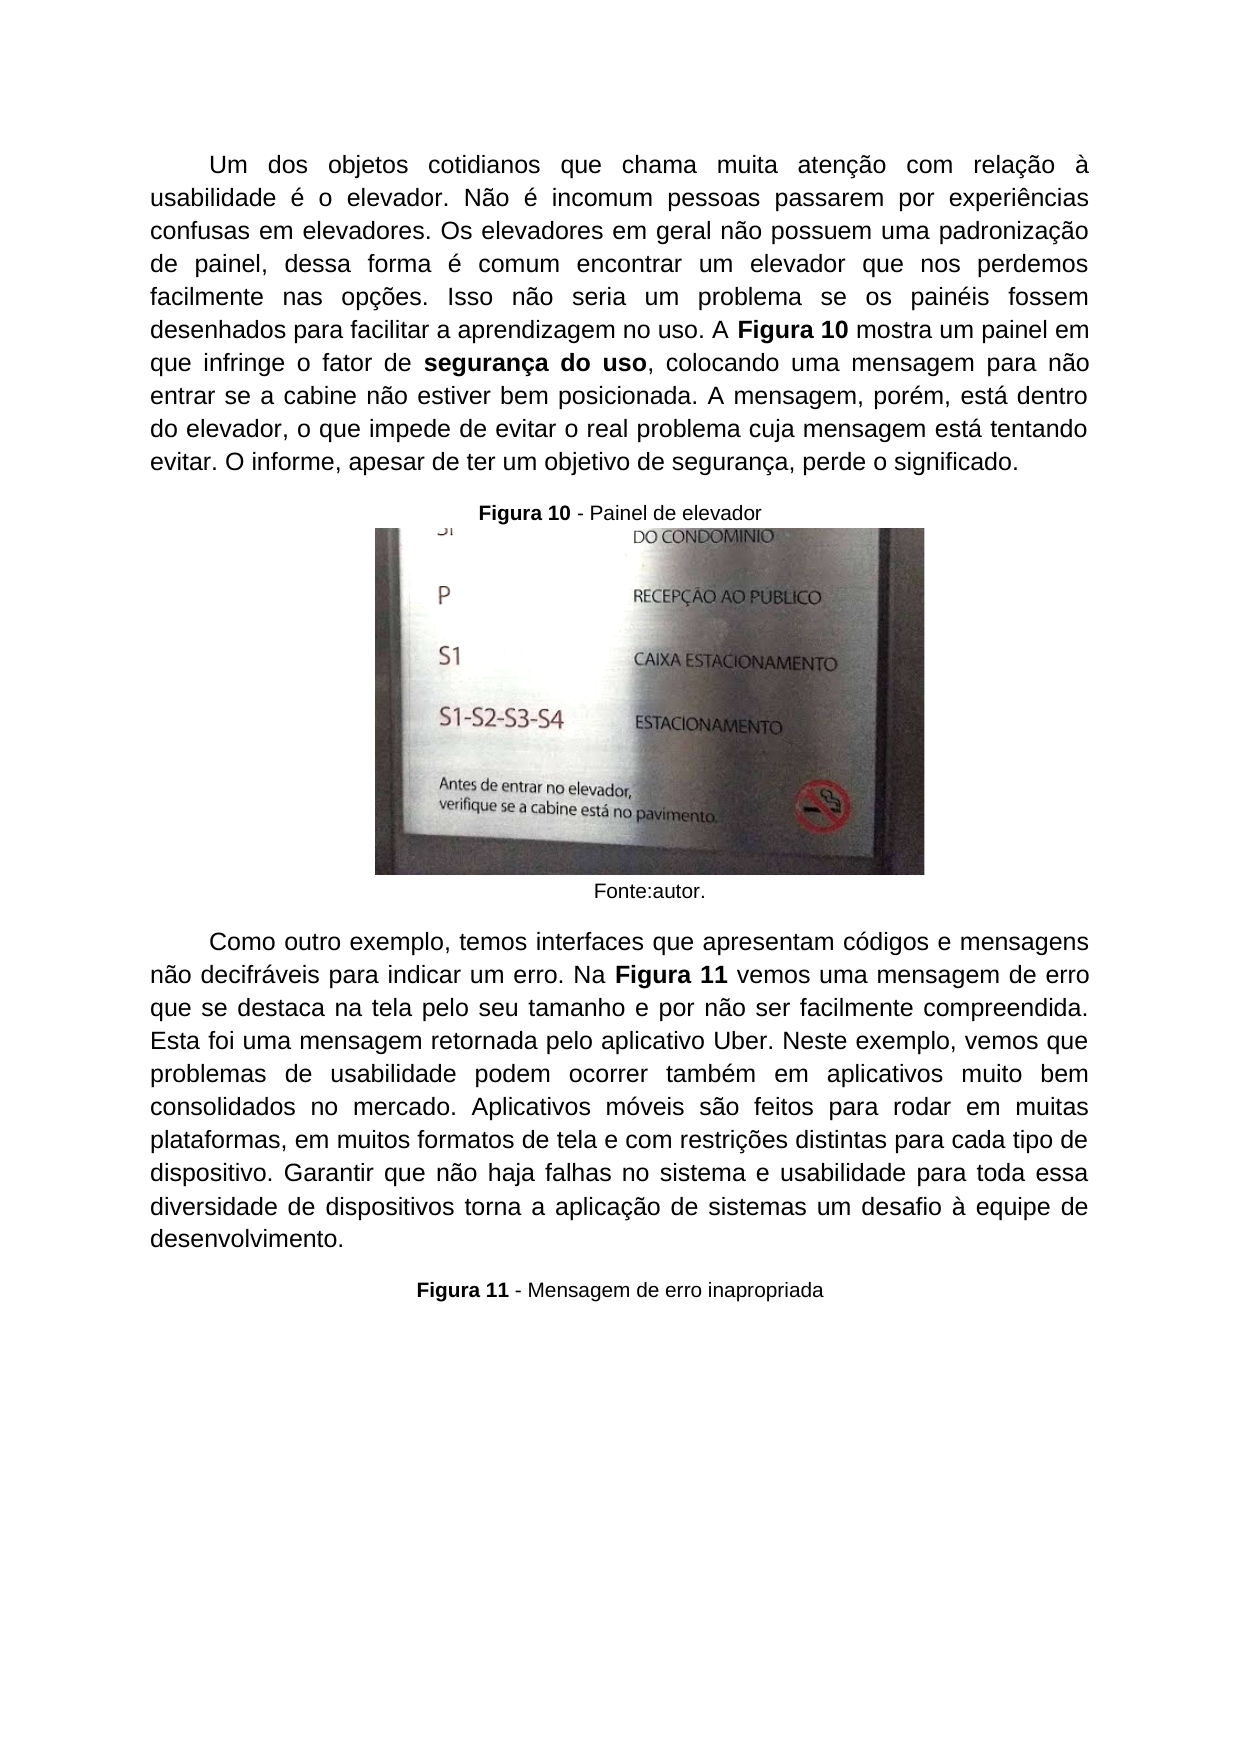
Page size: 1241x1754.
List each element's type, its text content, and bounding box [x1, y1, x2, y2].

picture [375, 528, 925, 875]
text Um dos objetos cotidianos que chama muita atenção com relação à usabilidade é o elevador. Não é incomum pessoas passarem por experiências confusas em elevadores. Os elevadores em geral não possuem uma padronização de painel, dessa forma é comum encontrar um elevador que nos perdemos facilmente nas opções. Isso não seria um problema se os painéis fossem desenhados para facilitar a aprendizagem no uso. A Figura 10 mostra um painel em que infringe o fator de segurança do uso, colocando uma mensagem para não entrar se a cabine não estiver bem posicionada. A mensagem, porém, está dentro do elevador, o que impede de evitar o real problema cuja mensagem está tentando evitar. O informe, apesar de ter um objetivo de segurança, perde o significado. [150, 150, 1090, 476]
text Figura 11 - Mensagem de erro inapropriada [150, 1278, 1090, 1302]
text Como outro exemplo, temos interfaces que apresentam códigos e mensagens não decifráveis para indicar um erro. Na Figura 11 vemos uma mensagem de erro que se destaca na tela pelo seu tamanho e por não ser facilmente compreendida. Esta foi uma mensagem retornada pelo aplicativo Uber. Neste exemplo, vemos que problemas de usabilidade podem ocorrer também em aplicativos muito bem consolidados no mercado. Aplicativos móveis são feitos para rodar em muitas plataformas, em muitos formatos de tela e com restrições distintas para cada tipo de dispositivo. Garantir que não haja falhas no sistema e usabilidade para toda essa diversidade de dispositivos torna a aplicação de sistemas um desafio à equipe de desenvolvimento. [150, 927, 1090, 1253]
text Fonte:autor. [150, 879, 1090, 903]
text Figura 10 - Painel de elevador [150, 501, 1090, 525]
